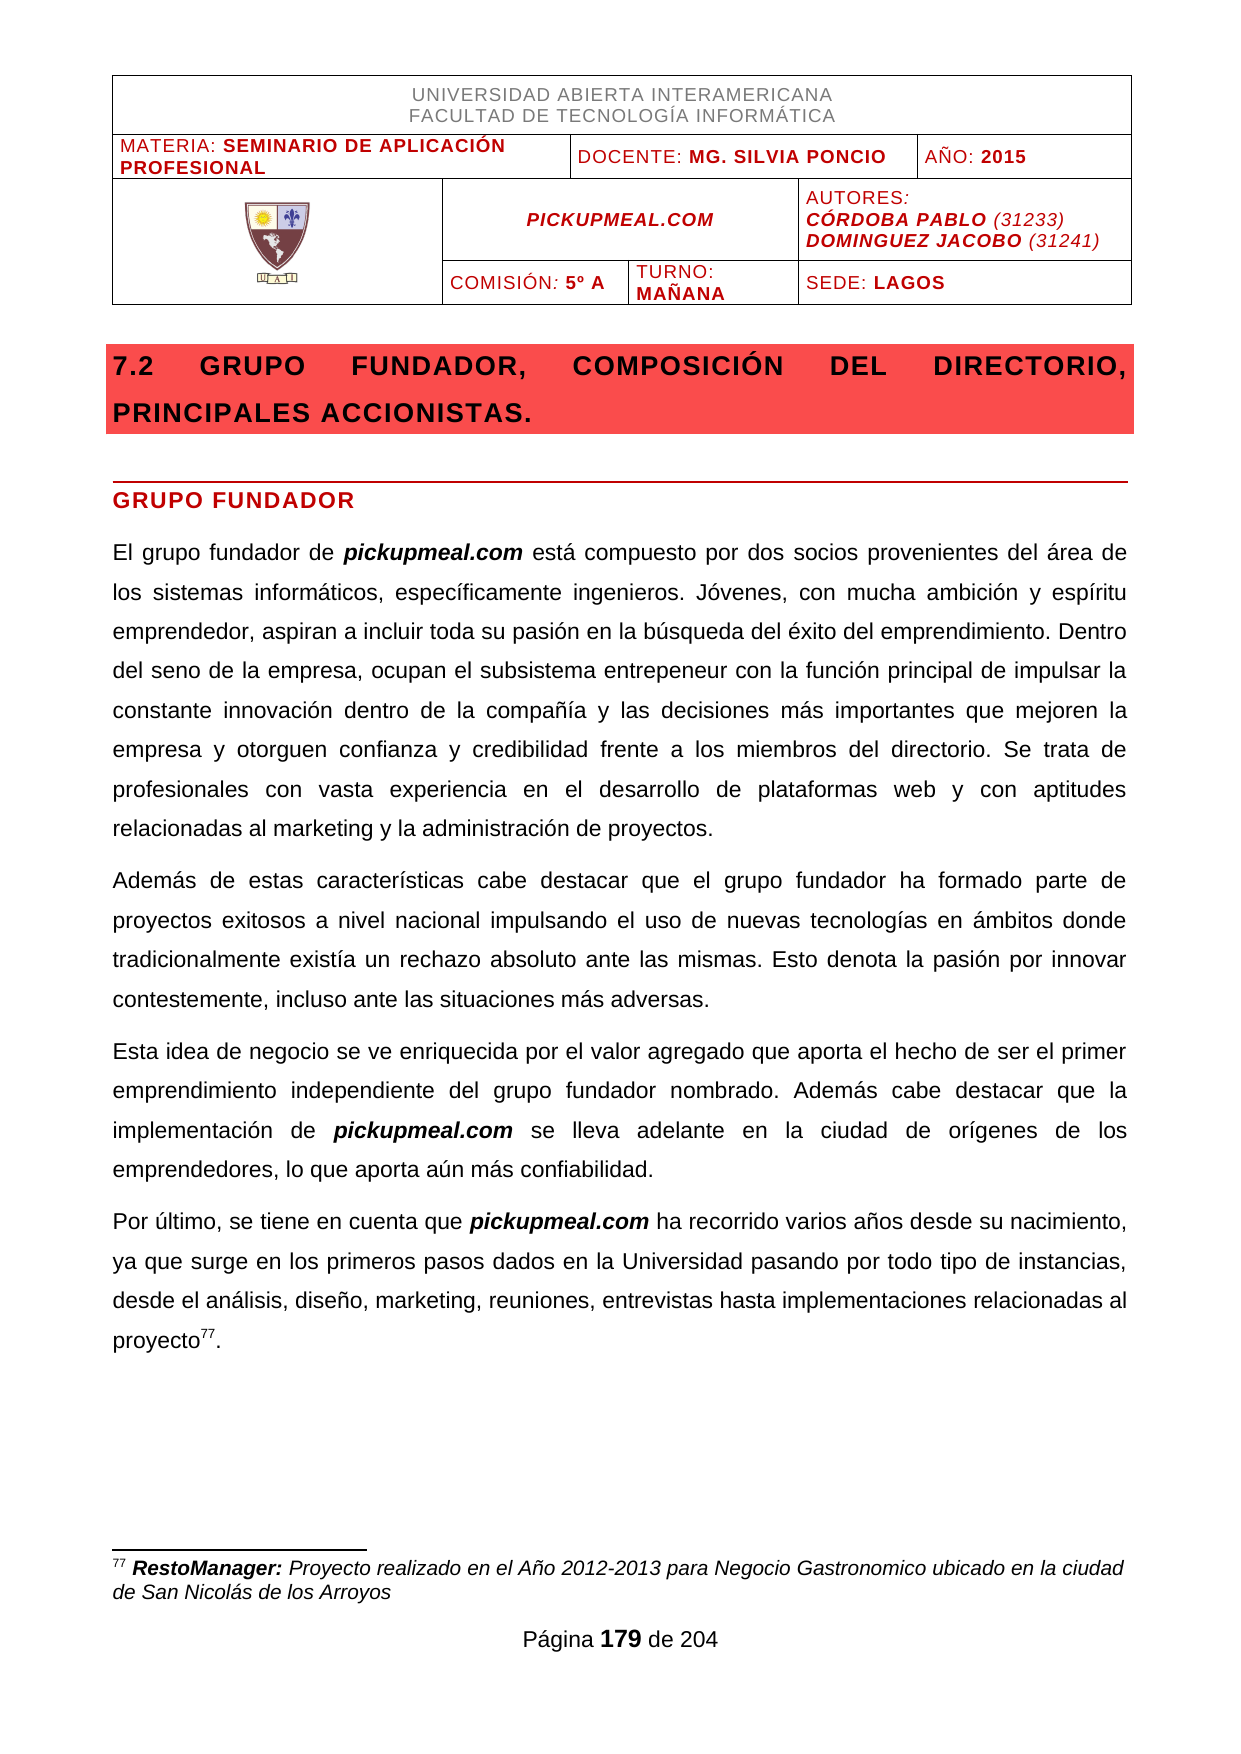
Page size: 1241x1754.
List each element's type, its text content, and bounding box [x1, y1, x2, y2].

subtitle 7.2 Grupo fundador, composición del directorio, principales accionistas. [113, 350, 1128, 428]
text Por último, se tiene en cuenta que pickupmeal.com ha recorrido varios años desde su nacimiento, ya que surge en los primeros pasos dados en la Universidad pasando por todo tipo de instancias, desde el análisis, diseño, marketing, reuniones, entrevistas hasta implementaciones relacionadas al proyecto. [112, 1208, 1128, 1353]
text Además de estas características cabe destacar que el grupo fundador ha formado parte de proyectos exitosos a nivel nacional impulsando el uso de nuevas tecnologías en ámbitos donde tradicionalmente existía un rechazo absoluto ante las mismas. Esto denota la pasión por innovar contestemente, incluso ante las situaciones más adversas. [112, 867, 1128, 1012]
text Esta idea de negocio se ve enriquecida por el valor agregado que aporta el hecho de ser el primer emprendimiento independiente del grupo fundador nombrado. Además cabe destacar que la implementación de pickupmeal.com se lleva adelante en la ciudad de orígenes de los emprendedores, lo que aporta aún más confiabilidad. [112, 1038, 1128, 1182]
picture [230, 196, 325, 287]
text El grupo fundador de pickupmeal.com está compuesto por dos socios provenientes del área de los sistemas informáticos, específicamente ingenieros. Jóvenes, con mucha ambición y espíritu emprendedor, aspiran a incluir toda su pasión en la búsqueda del éxito del emprendimiento. Dentro del seno de la empresa, ocupan el subsistema entrepeneur con la función principal de impulsar la constante innovación dentro de la compañía y las decisiones más importantes que mejoren la empresa y otorguen confianza y credibilidad frente a los miembros del directorio. Se trata de profesionales con vasta experiencia en el desarrollo de plataformas web y con aptitudes relacionadas al marketing y la administración de proyectos. [112, 539, 1128, 842]
subtitle Grupo Fundador [112, 482, 1128, 513]
